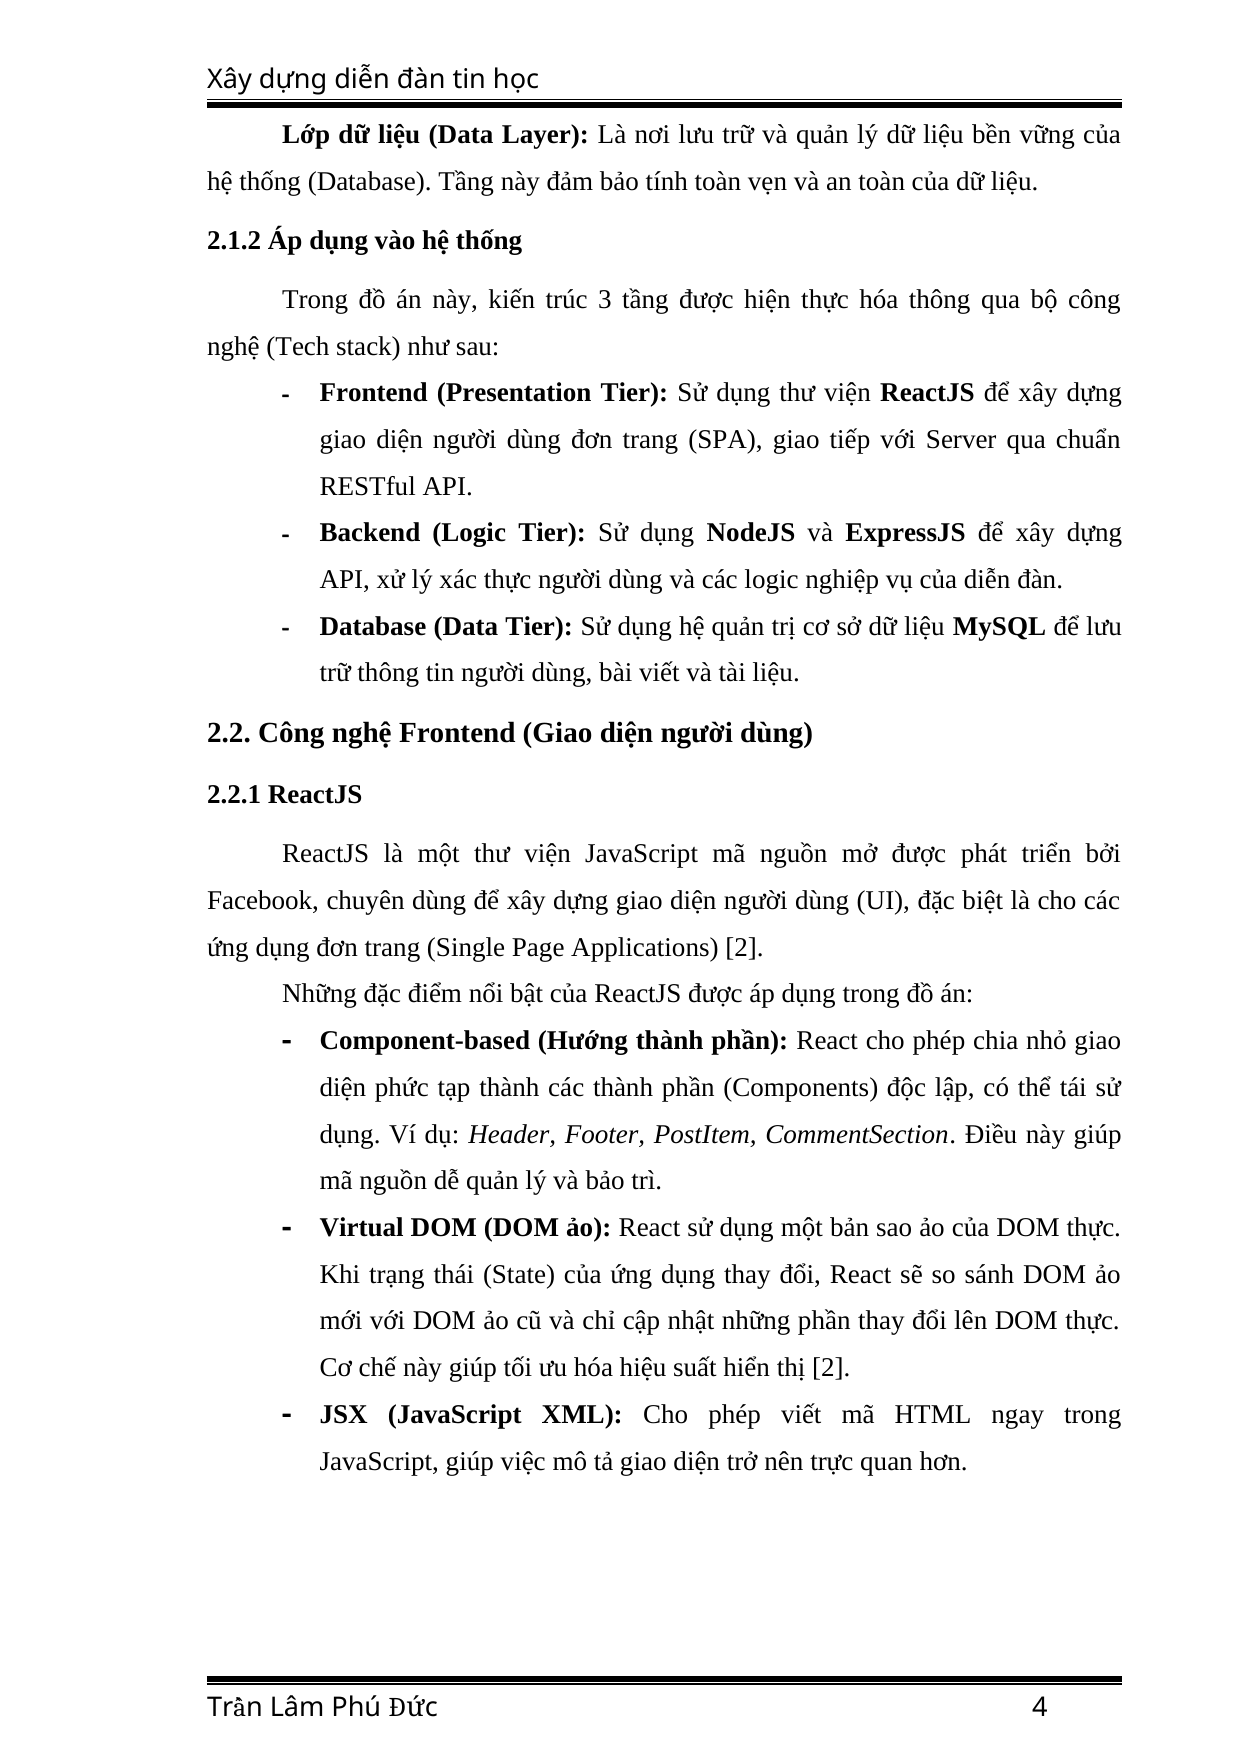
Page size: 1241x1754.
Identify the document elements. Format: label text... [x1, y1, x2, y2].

list Virtual DOM (DOM ảo): React sử dụng một bản sao ảo của DOM thực. Khi trạng thái (State) của ứng dụng thay đổi, React sẽ so sánh DOM ảo mới với DOM ảo cũ và chỉ cập nhật những phần thay đổi lên DOM thực. Cơ chế này giúp tối ưu hóa hiệu suất hiển thị [2]. [282, 1211, 1122, 1382]
subtitle ReactJS [207, 778, 1122, 809]
text Những đặc điểm nổi bật của ReactJS được áp dụng trong đồ án: [207, 978, 1122, 1009]
list JSX (JavaScript XML): Cho phép viết mã HTML ngay trong JavaScript, giúp việc mô tả giao diện trở nên trực quan hơn. [282, 1398, 1122, 1476]
subtitle Áp dụng vào hệ thống [207, 224, 1122, 255]
list Component-based (Hướng thành phần): React cho phép chia nhỏ giao diện phức tạp thành các thành phần (Components) độc lập, có thể tái sử dụng. Ví dụ: Header, Footer, PostItem, CommentSection. Điều này giúp mã nguồn dễ quản lý và bảo trì. [282, 1024, 1122, 1196]
text ReactJS là một thư viện JavaScript mã nguồn mở được phát triển bởi Facebook, chuyên dùng để xây dựng giao diện người dùng (UI), đặc biệt là cho các ứng dụng đơn trang (Single Page Applications) [2]. [207, 838, 1122, 962]
list Frontend (Presentation Tier): Sử dụng thư viện ReactJS để xây dựng giao diện người dùng đơn trang (SPA), giao tiếp với Server qua chuẩn RESTful API. [282, 376, 1122, 501]
list Database (Data Tier): Sử dụng hệ quản trị cơ sở dữ liệu MySQL để lưu trữ thông tin người dùng, bài viết và tài liệu. [282, 610, 1122, 688]
text Lớp dữ liệu (Data Layer): Là nơi lưu trữ và quản lý dữ liệu bền vững của hệ thống (Database). Tầng này đảm bảo tính toàn vẹn và an toàn của dữ liệu. [207, 118, 1122, 196]
list Backend (Logic Tier): Sử dụng NodeJS và ExpressJS để xây dựng API, xử lý xác thực người dùng và các logic nghiệp vụ của diễn đàn. [282, 516, 1122, 594]
text Trong đồ án này, kiến trúc 3 tầng được hiện thực hóa thông qua bộ công nghệ (Tech stack) như sau: [207, 283, 1122, 361]
subtitle Công nghệ Frontend (Giao diện người dùng) [207, 716, 1122, 749]
